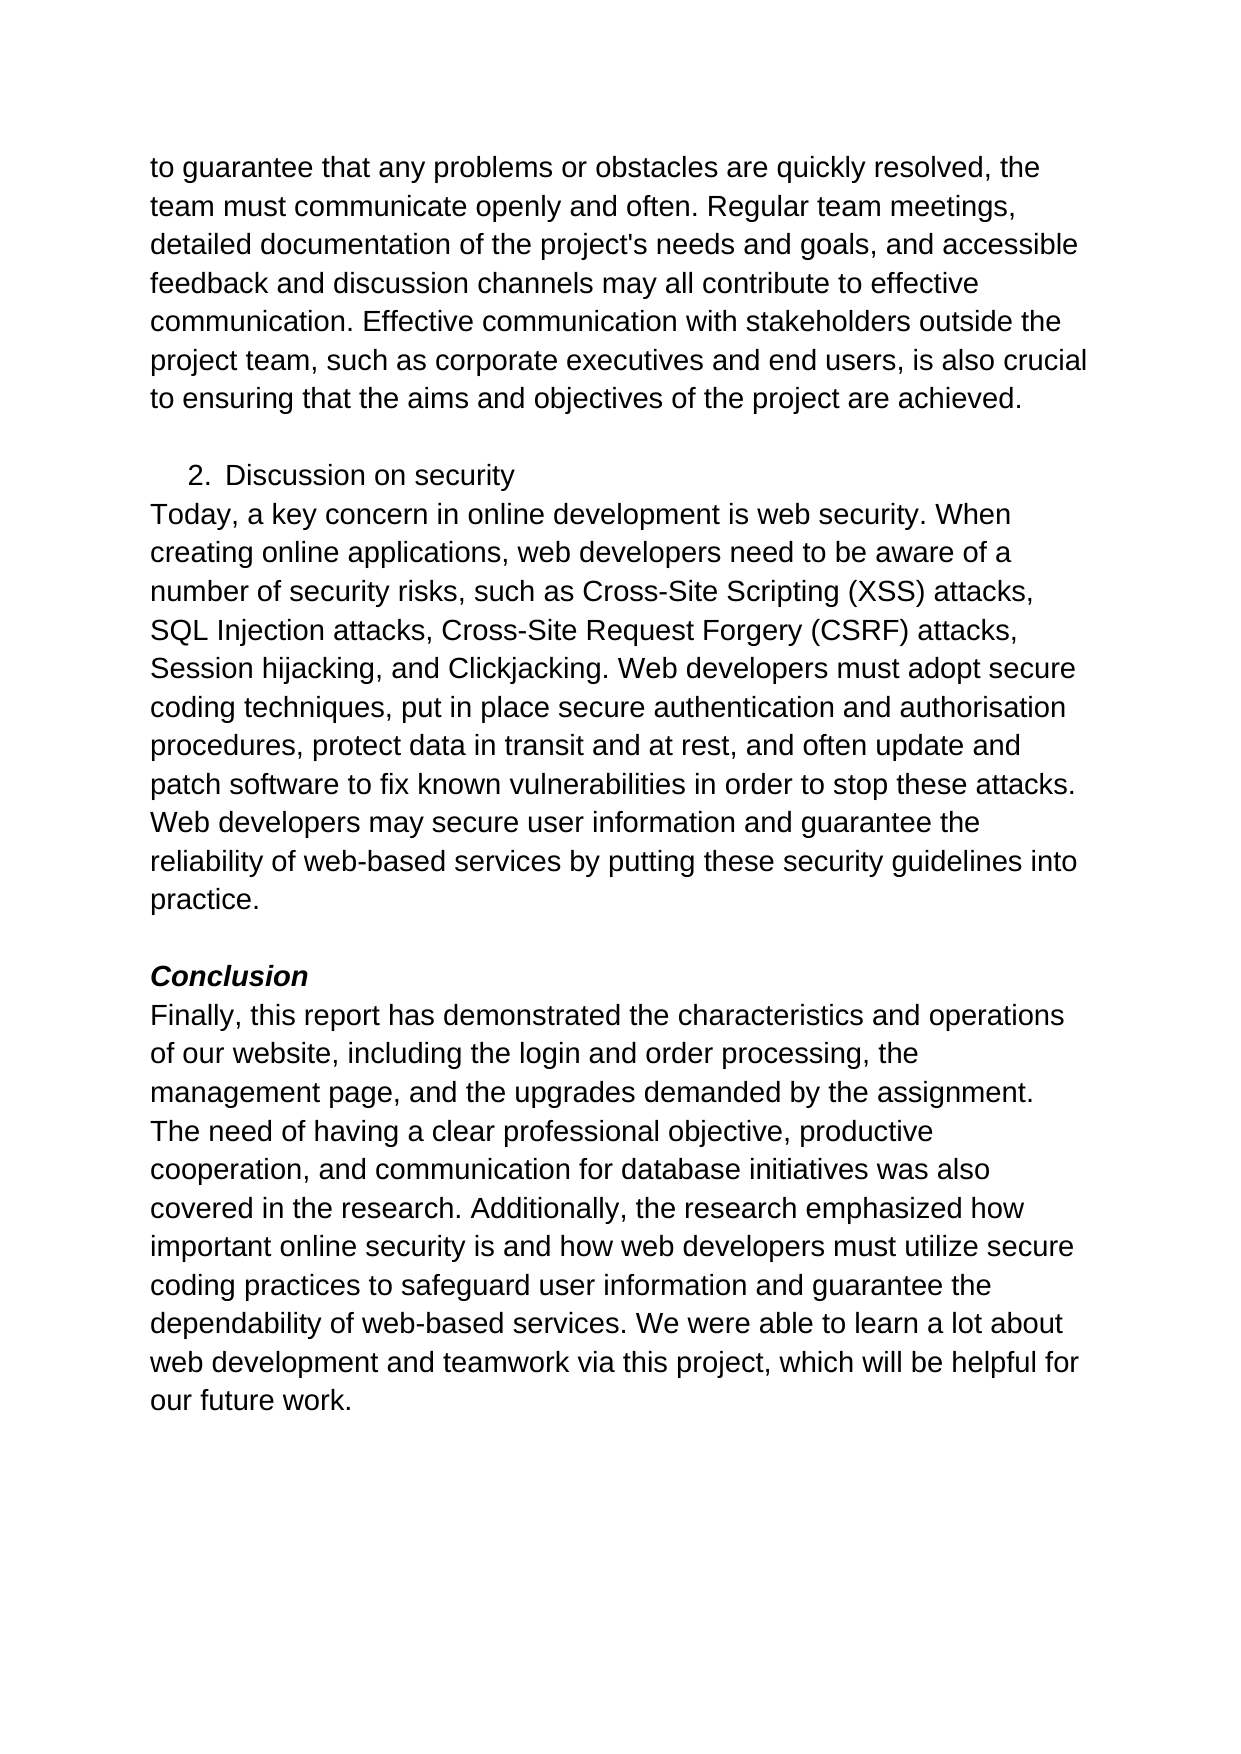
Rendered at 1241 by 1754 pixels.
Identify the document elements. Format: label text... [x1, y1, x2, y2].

text Finally, this report has demonstrated the characteristics and operations of our website, including the login and order processing, the management page, and the upgrades demanded by the assignment. The need of having a clear professional objective, productive cooperation, and communication for database initiatives was also covered in the research. Additionally, the research emphasized how important online security is and how web developers must utilize secure coding practices to safeguard user information and guarantee the dependability of web-based services. We were able to learn a lot about web development and teamwork via this project, which will be helpful for our future work. [150, 998, 1090, 1417]
text Today, a key concern in online development is web security. When creating online applications, web developers need to be aware of a number of security risks, such as Cross-Site Scripting (XSS) attacks, SQL Injection attacks, Cross-Site Request Forgery (CSRF) attacks, Session hijacking, and Clickjacking. Web developers must adopt secure coding techniques, put in place secure authentication and authorisation procedures, protect data in transit and at rest, and often update and patch software to fix known vulnerabilities in order to stop these attacks. Web developers may secure user information and guarantee the reliability of web-based services by putting these security guidelines into practice. [150, 497, 1090, 916]
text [150, 150, 1090, 415]
text Conclusion [150, 959, 1090, 993]
list Discussion on security [187, 458, 1090, 492]
